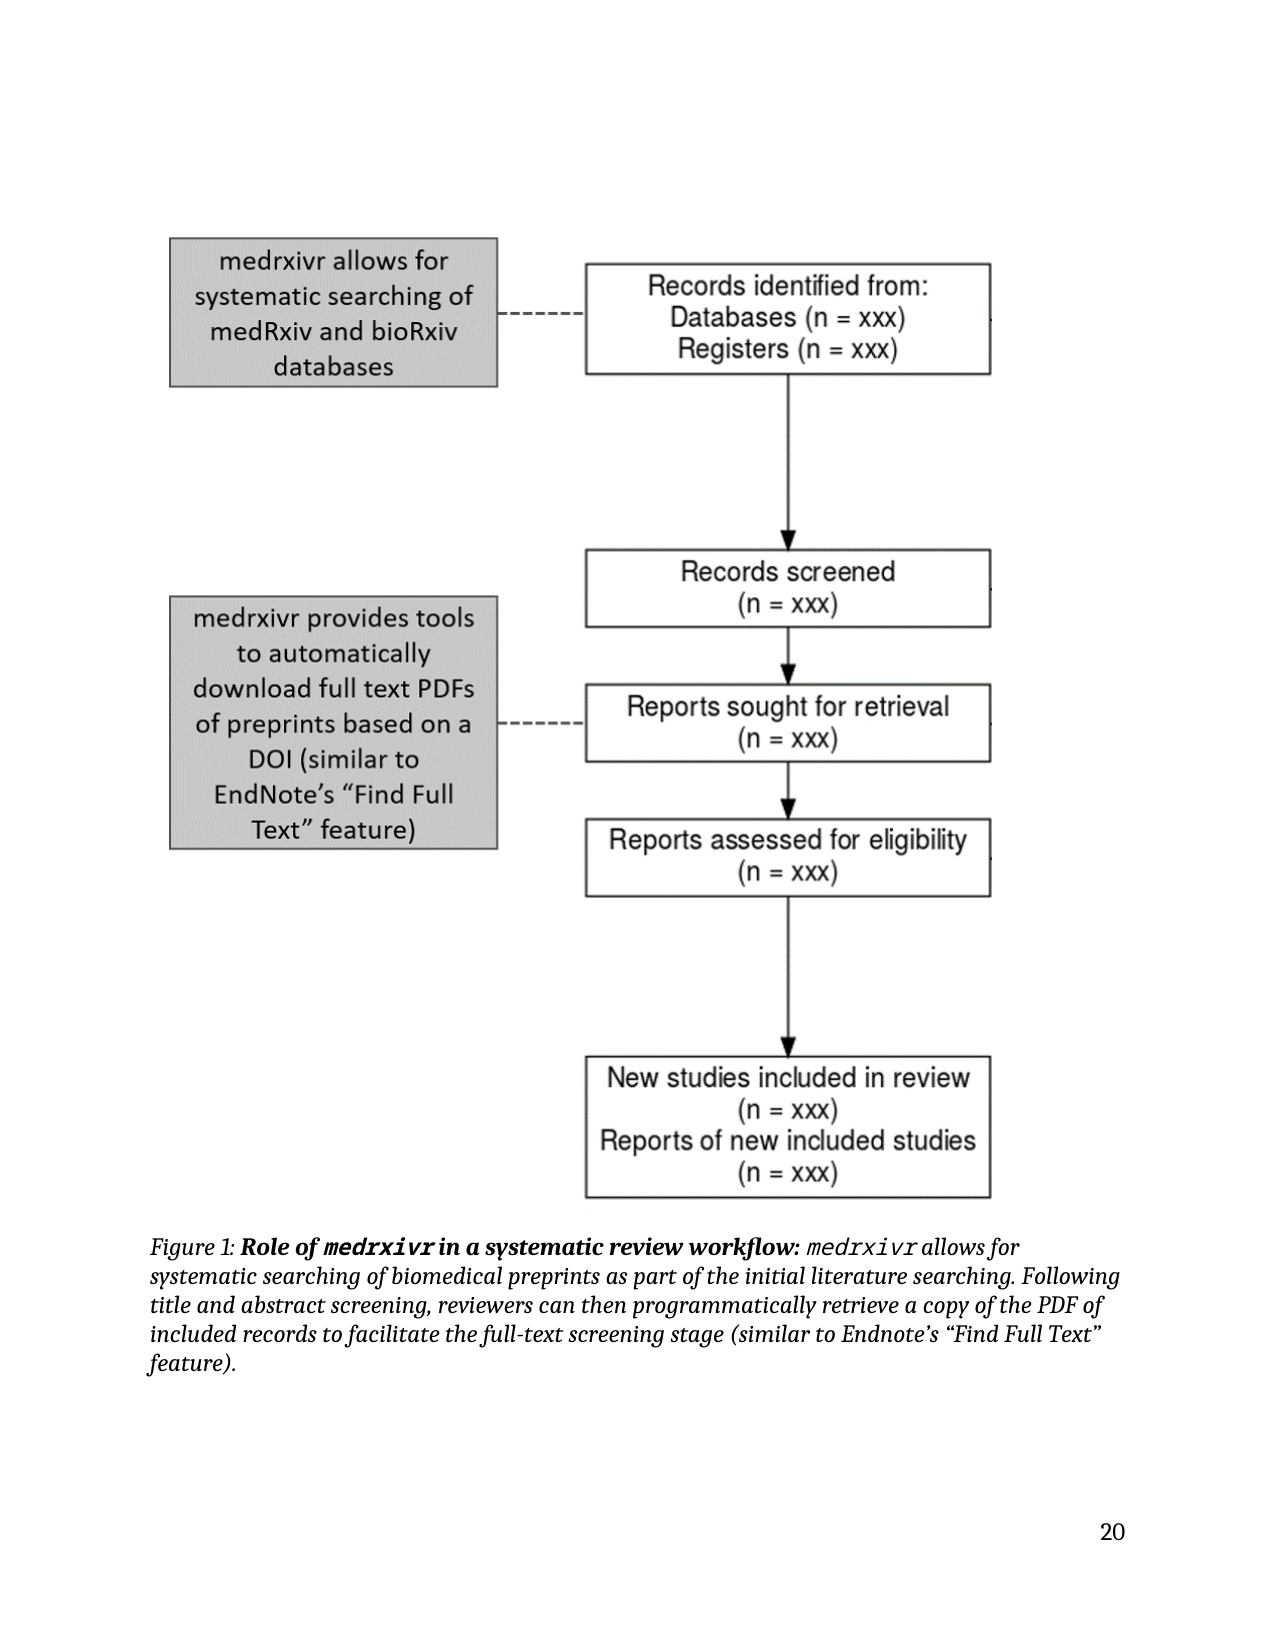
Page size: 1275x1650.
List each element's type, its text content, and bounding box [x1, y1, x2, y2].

text Figure 1: Role of medrxivr in a systematic review workflow: medrxivr allows for systematic searching of biomedical preprints as part of the initial literature searching. Following title and abstract screening, reviewers can then programmatically retrieve a copy of the PDF of included records to facilitate the full-text screening stage (similar to Endnote’s “Find Full Text” feature). [150, 1231, 1125, 1377]
picture [168, 191, 996, 1211]
